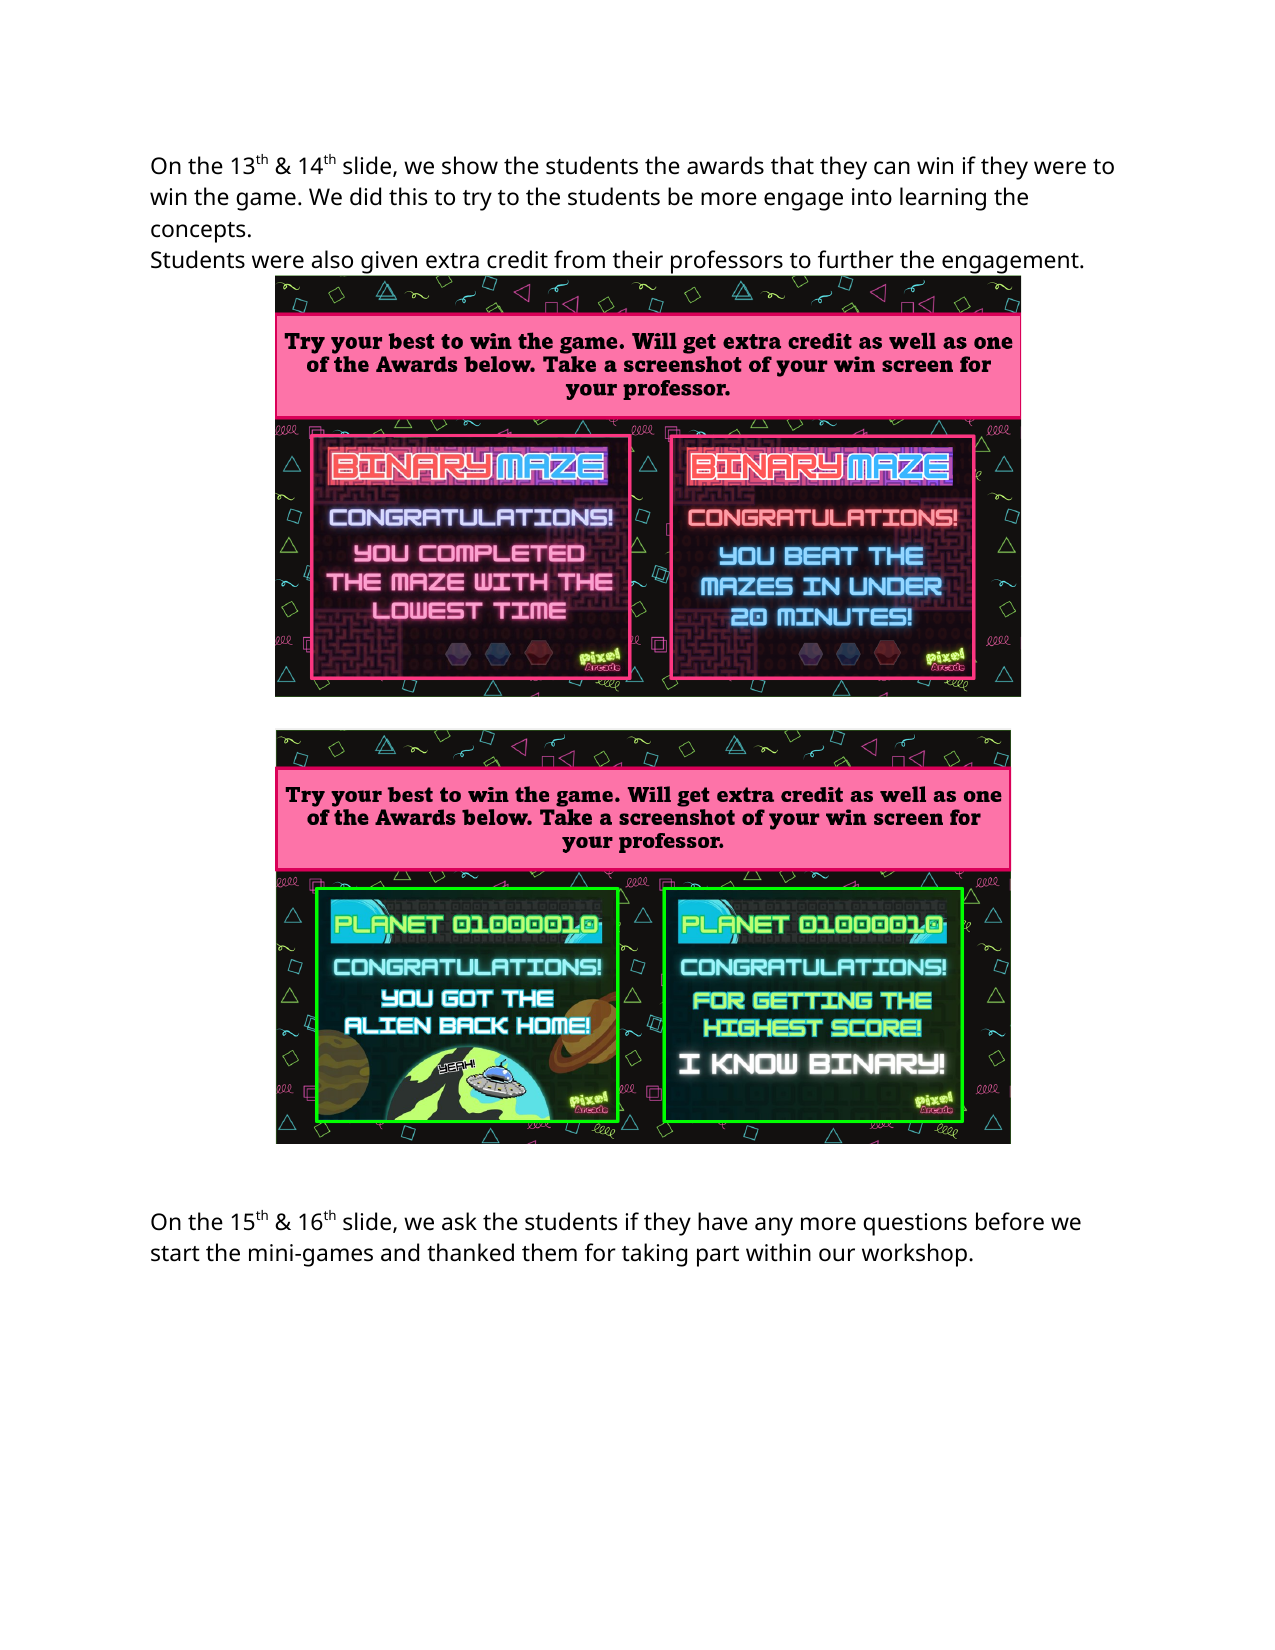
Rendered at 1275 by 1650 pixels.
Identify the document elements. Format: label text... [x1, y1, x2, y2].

text On the 13th & 14th slide, we show the students the awards that they can win if they were to win the game. We did this to try to the students be more engage into learning the concepts. [150, 150, 1125, 244]
text Students were also given extra credit from their professors to further the engagement. [150, 244, 1125, 275]
picture [275, 275, 1022, 697]
text On the 15th & 16th slide, we ask the students if they have any more questions before we start the mini-games and thanked them for taking part within our workshop. [150, 1206, 1125, 1268]
picture [275, 728, 1012, 1144]
